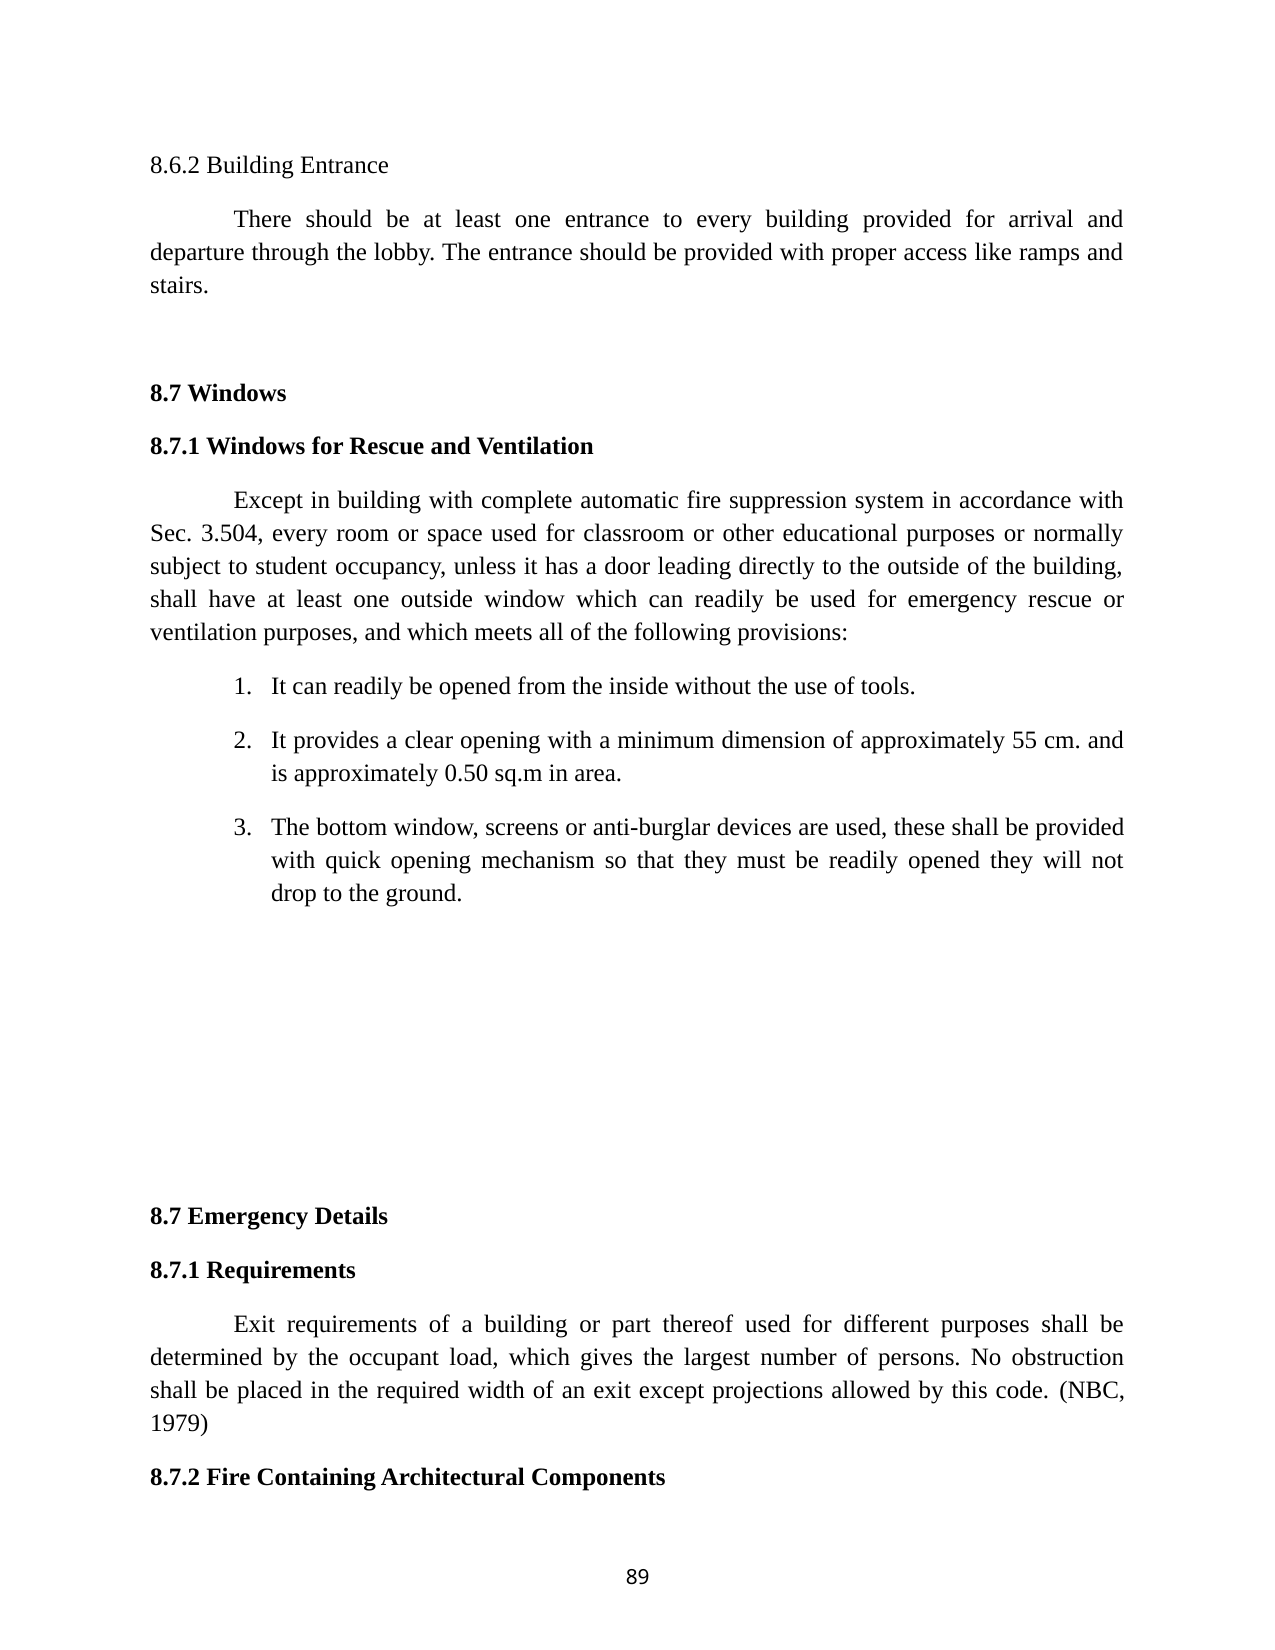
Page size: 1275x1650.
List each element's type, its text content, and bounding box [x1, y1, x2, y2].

text 8.6.2 Building Entrance [150, 150, 1125, 179]
list It provides a clear opening with a minimum dimension of approximately 55 cm. and is approximately 0.50 sq.m in area. [233, 725, 1125, 787]
text Except in building with complete automatic fire suppression system in accordance with Sec. 3.504, every room or space used for classroom or other educational purposes or normally subject to student occupancy, unless it has a door leading directly to the outside of the building, shall have at least one outside window which can readily be used for emergency rescue or ventilation purposes, and which meets all of the following provisions: [150, 485, 1125, 646]
text 8.7 Windows [150, 378, 1125, 406]
list The bottom window, screens or anti-burglar devices are used, these shall be provided with quick opening mechanism so that they must be readily opened they will not drop to the ground. [233, 812, 1125, 907]
text There should be at least one entrance to every building provided for arrival and departure through the lobby. The entrance should be provided with proper access like ramps and stairs. [150, 204, 1125, 299]
text 8.7.1 Requirements [150, 1255, 1125, 1284]
text 8.7.2 Fire Containing Architectural Components [150, 1462, 1125, 1490]
text 8.7.1 Windows for Rescue and Ventilation [150, 431, 1125, 460]
text 8.7 Emergency Details [150, 1201, 1125, 1230]
text Exit requirements of a building or part thereof used for different purposes shall be determined by the occupant load, which gives the largest number of persons. No obstruction shall be placed in the required width of an exit except projections allowed by this code. [150, 1309, 1125, 1437]
list It can readily be opened from the inside without the use of tools. [233, 671, 1125, 700]
